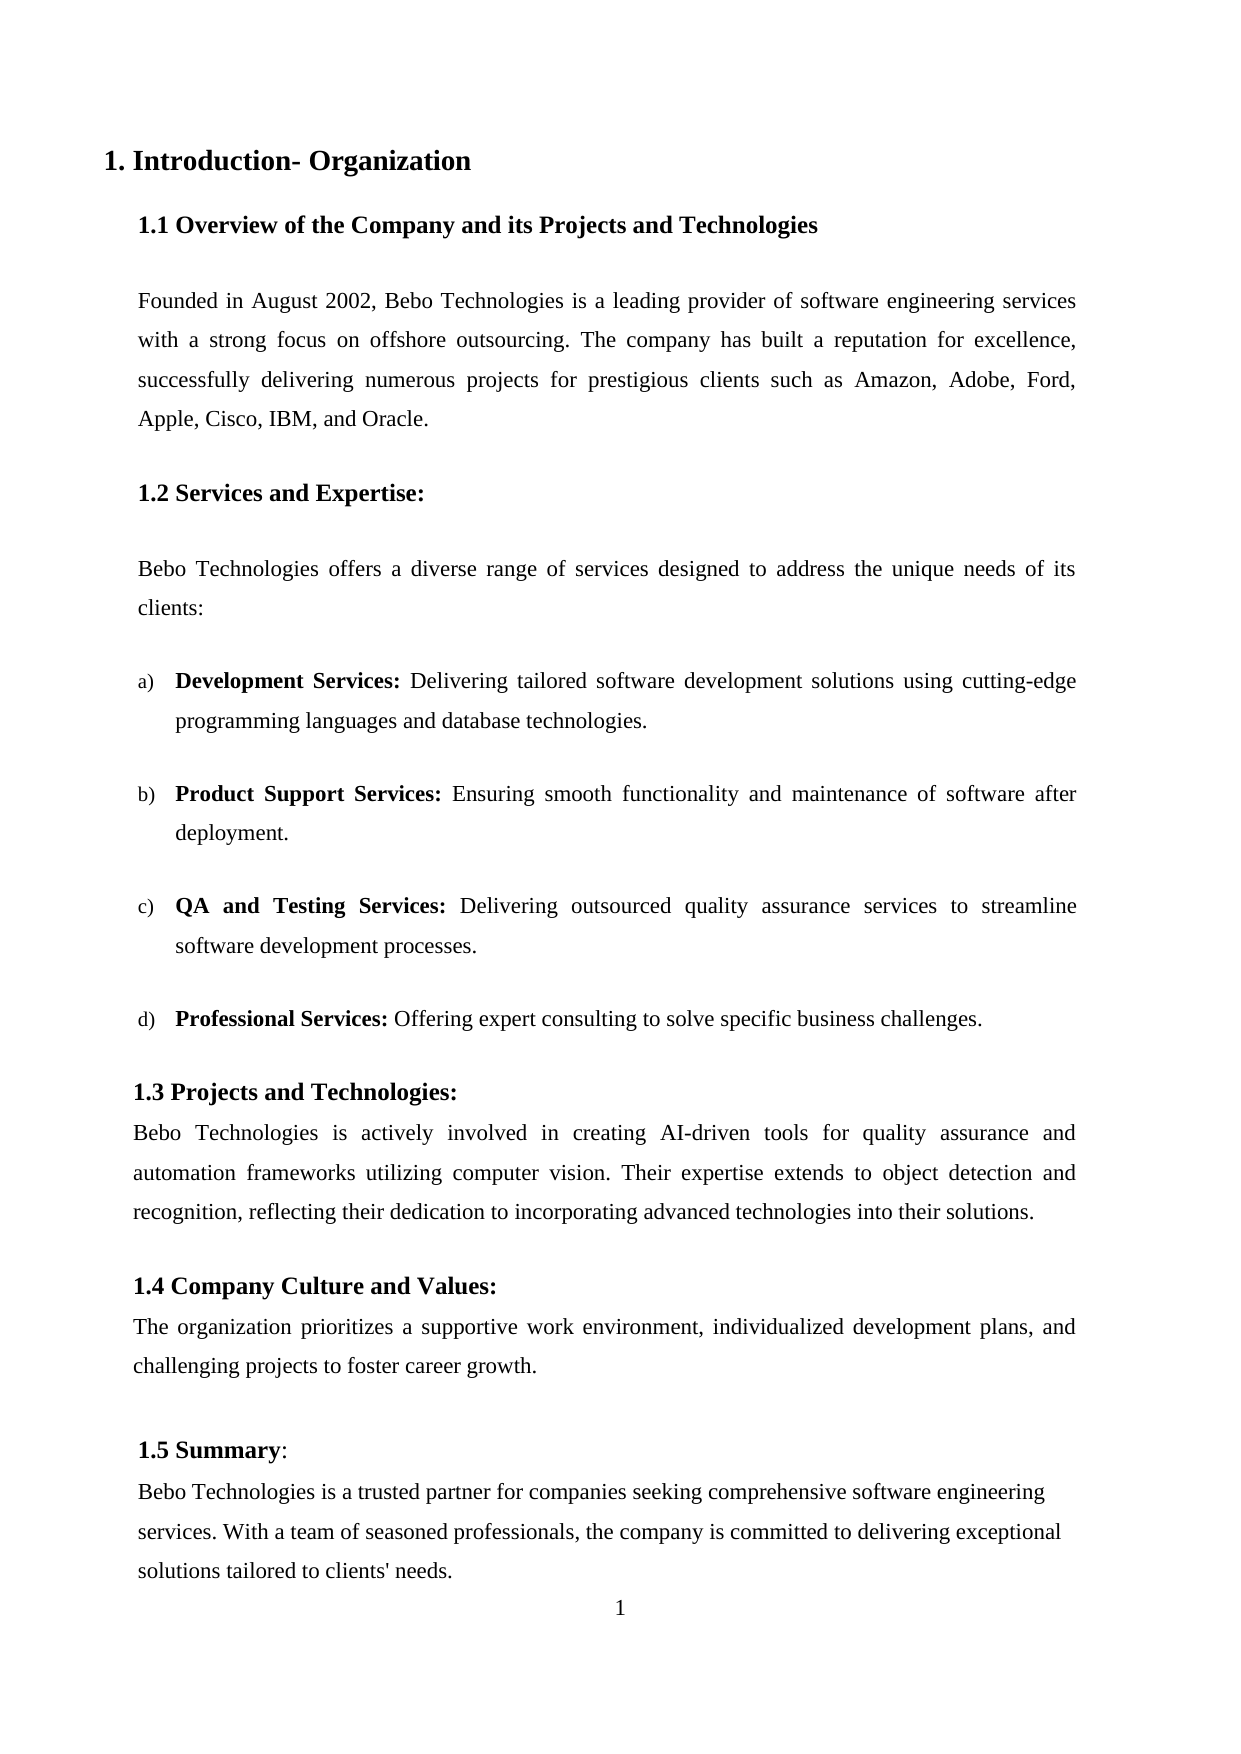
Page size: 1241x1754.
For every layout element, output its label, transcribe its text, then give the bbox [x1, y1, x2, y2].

text 1.1 Overview of the Company and its Projects and Technologies [138, 211, 1078, 239]
text Bebo Technologies offers a diverse range of services designed to address the unique needs of its clients: [138, 555, 1078, 621]
text Founded in August 2002, Bebo Technologies is a leading provider of software engineering services with a strong focus on offshore outsourcing. The company has built a reputation for excellence, successfully delivering numerous projects for prestigious clients such as Amazon, Adobe, Ford, Apple, Cisco, IBM, and Oracle. [138, 287, 1078, 432]
text 1.3 Projects and Technologies: Bebo Technologies is actively involved in creating AI-driven tools for quality assurance and automation frameworks utilizing computer vision. Their expertise extends to object detection and recognition, reflecting their dedication to incorporating advanced technologies into their solutions. [133, 1077, 1078, 1225]
list Professional Services: Offering expert consulting to solve specific business challenges. [138, 1004, 1078, 1031]
list QA and Testing Services: Delivering outsourced quality assurance services to streamline software development processes. [138, 892, 1078, 958]
text 1.2 Services and Expertise: [138, 478, 1078, 507]
list Development Services: Delivering tailored software development solutions using cutting-edge programming languages and database technologies. [138, 667, 1078, 733]
list Product Support Services: Ensuring smooth functionality and maintenance of software after deployment. [138, 780, 1078, 846]
subtitle 1. Introduction- Organization [103, 143, 1137, 177]
text 1.5 Summary: [138, 1435, 1078, 1464]
text Bebo Technologies is a trusted partner for companies seeking comprehensive software engineering services. With a team of seasoned professionals, the company is committed to delivering exceptional solutions tailored to clients' needs. [138, 1478, 1078, 1584]
text 1.4 Company Culture and Values: The organization prioritizes a supportive work environment, individualized development plans, and challenging projects to foster career growth. [133, 1271, 1078, 1379]
